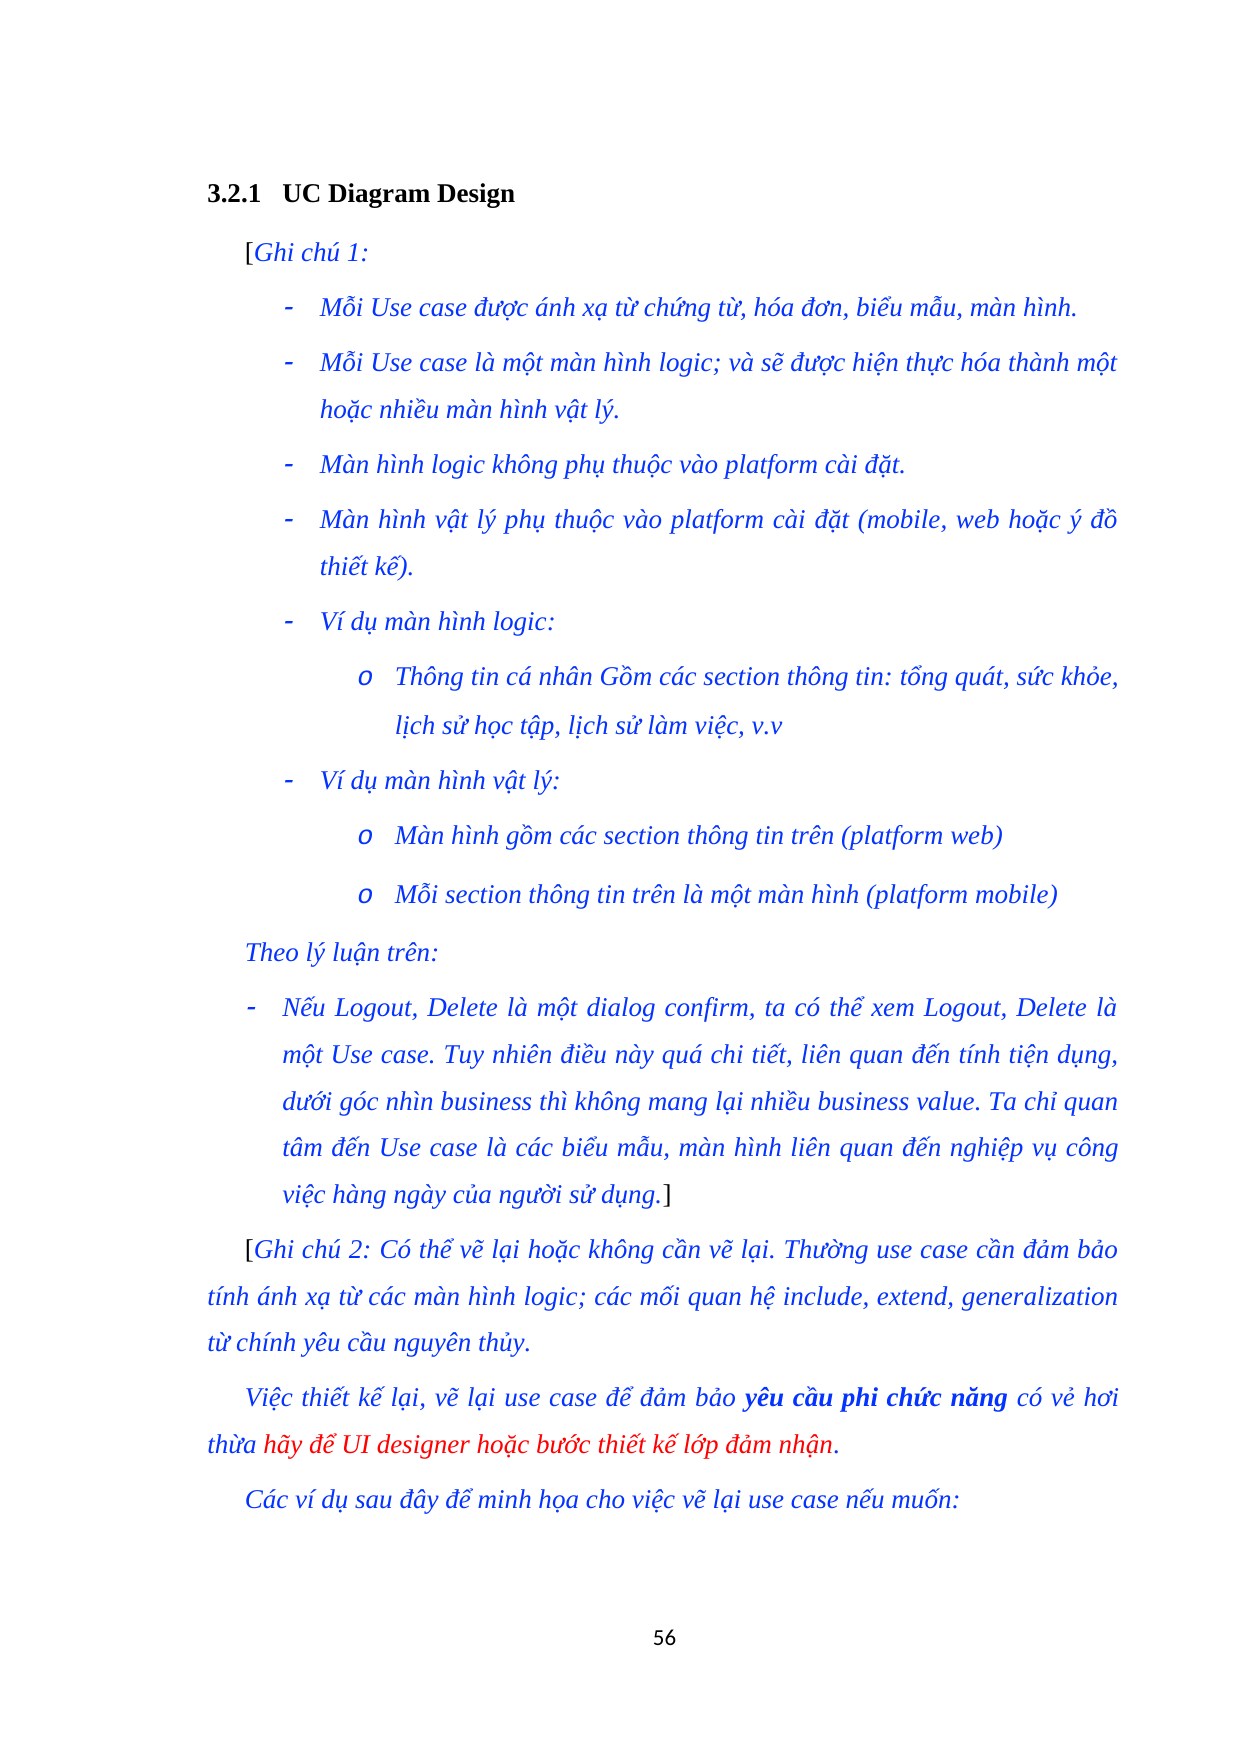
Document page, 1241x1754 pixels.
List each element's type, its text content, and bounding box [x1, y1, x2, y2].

list Màn hình vật lý phụ thuộc vào platform cài đặt (mobile, web hoặc ý đồ thiết kế). [282, 503, 1122, 581]
text Theo lý luận trên: [207, 936, 1122, 967]
list Màn hình logic không phụ thuộc vào platform cài đặt. [282, 448, 1122, 479]
subtitle UC Diagram Design [207, 177, 1122, 208]
list Mỗi section thông tin trên là một màn hình (platform mobile) [357, 878, 1122, 911]
list Ví dụ màn hình logic: [282, 605, 1122, 636]
text [Ghi chú 1: [207, 236, 1122, 267]
text Các ví dụ sau đây để minh họa cho việc vẽ lại use case nếu muốn: [207, 1483, 1122, 1514]
list Màn hình gồm các section thông tin trên (platform web) [357, 819, 1122, 853]
list Mỗi Use case được ánh xạ từ chứng từ, hóa đơn, biểu mẫu, màn hình. [282, 291, 1122, 322]
list Ví dụ màn hình vật lý: [282, 764, 1122, 796]
list Thông tin cá nhân Gồm các section thông tin: tổng quát, sức khỏe, lịch sử học tập, lịch sử làm việc, v.v [357, 660, 1122, 740]
text [Ghi chú 2: Có thể vẽ lại hoặc không cần vẽ lại. Thường use case cần đảm bảo tính ánh xạ từ các màn hình logic; các mối quan hệ include, extend, generalization từ chính yêu cầu nguyên thủy. [207, 1233, 1122, 1358]
text Việc thiết kế lại, vẽ lại use case để đảm bảo yêu cầu phi chức năng có vẻ hơi thừa hãy để UI designer hoặc bước thiết kế lớp đảm nhận. [207, 1381, 1122, 1459]
list Nếu Logout, Delete là một dialog confirm, ta có thể xem Logout, Delete là một Use case. Tuy nhiên điều này quá chi tiết, liên quan đến tính tiện dụng, dưới góc nhìn business thì không mang lại nhiều business value. Ta chỉ quan tâm đến Use case là các biểu mẫu, màn hình liên quan đến nghiệp vụ công việc hàng ngày của người sử dụng.] [244, 991, 1122, 1209]
list Mỗi Use case là một màn hình logic; và sẽ được hiện thực hóa thành một hoặc nhiều màn hình vật lý. [282, 346, 1122, 424]
